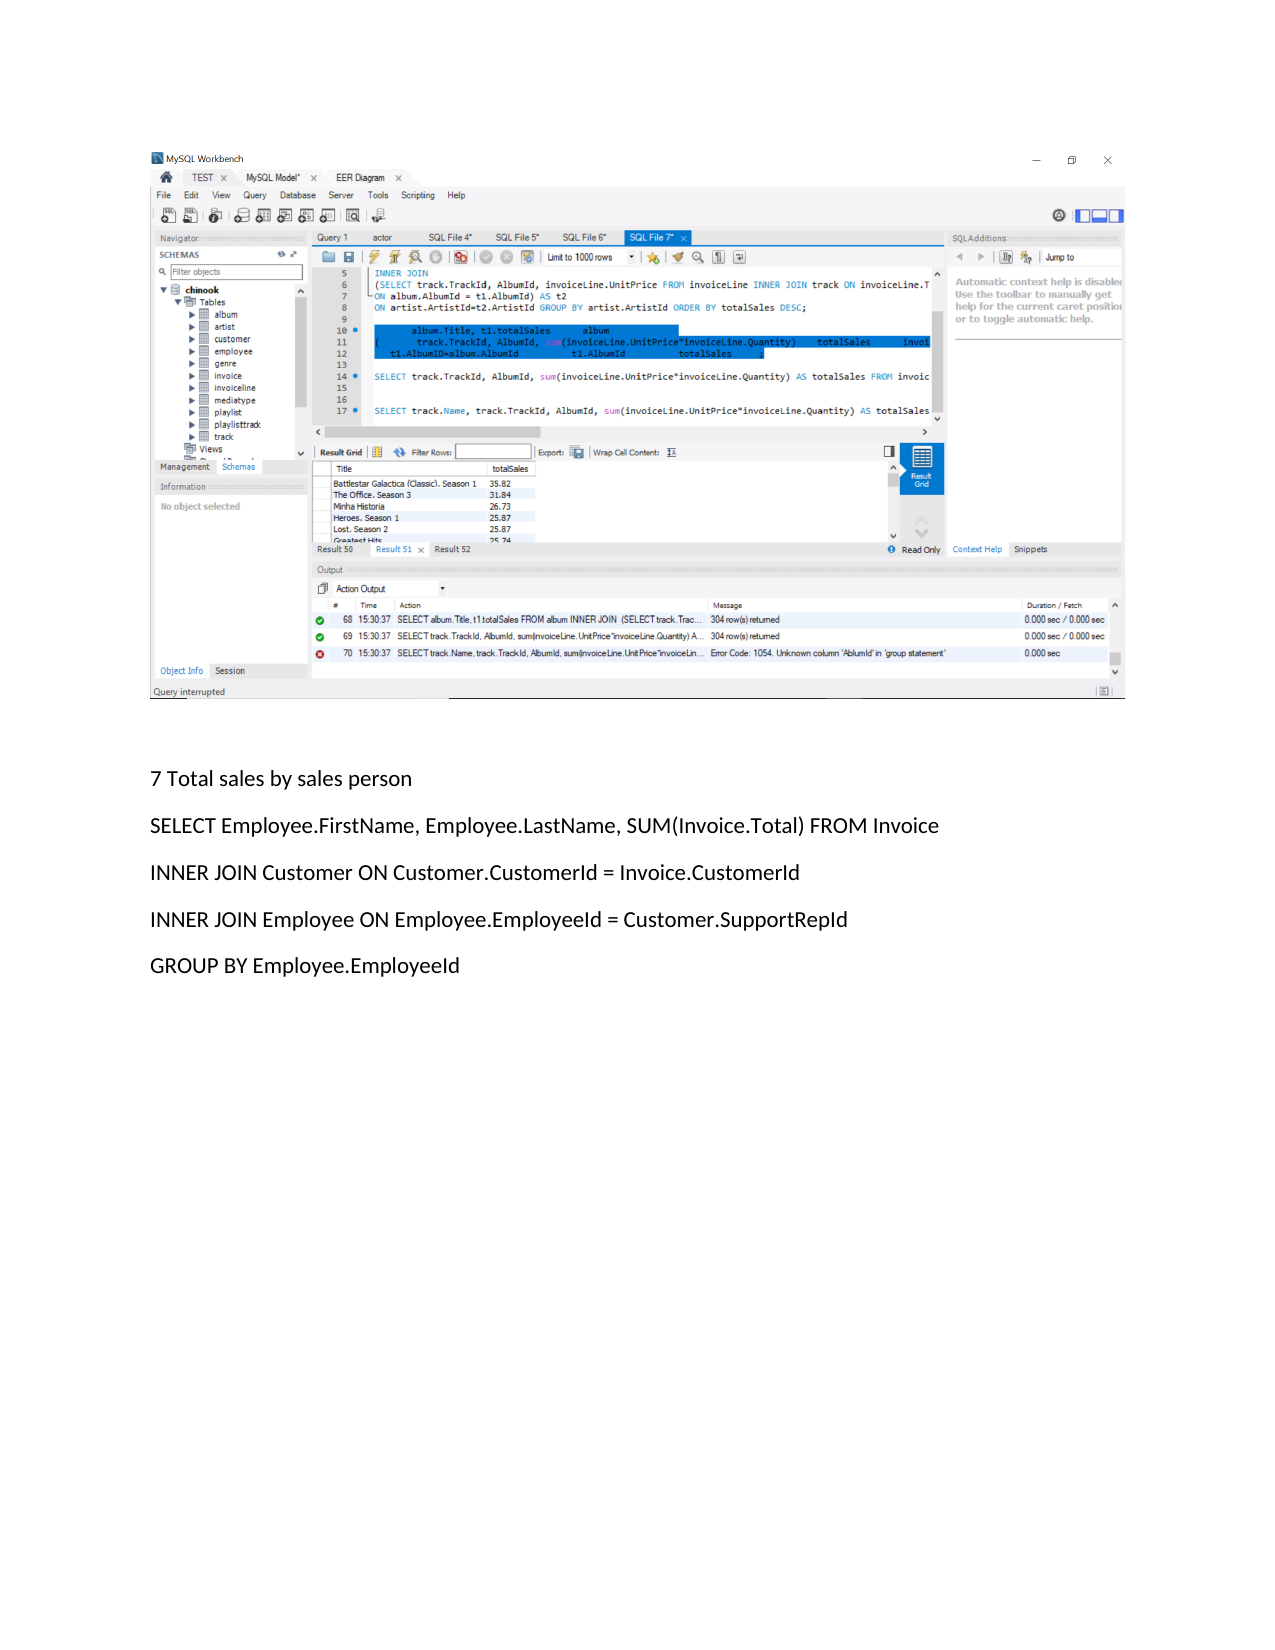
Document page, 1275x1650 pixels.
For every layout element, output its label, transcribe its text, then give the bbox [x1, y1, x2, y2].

text SELECT Employee.FirstName, Employee.LastName, SUM(Invoice.Total) FROM Invoice [150, 811, 1125, 839]
text INNER JOIN Employee ON Employee.EmployeeId = Customer.SupportRepId [150, 905, 1125, 933]
text GROUP BY Employee.EmployeeId [150, 952, 1125, 980]
picture [150, 150, 1125, 699]
text 7 Total sales by sales person [150, 764, 1125, 792]
text INNER JOIN Customer ON Customer.CustomerId = Invoice.CustomerId [150, 858, 1125, 886]
